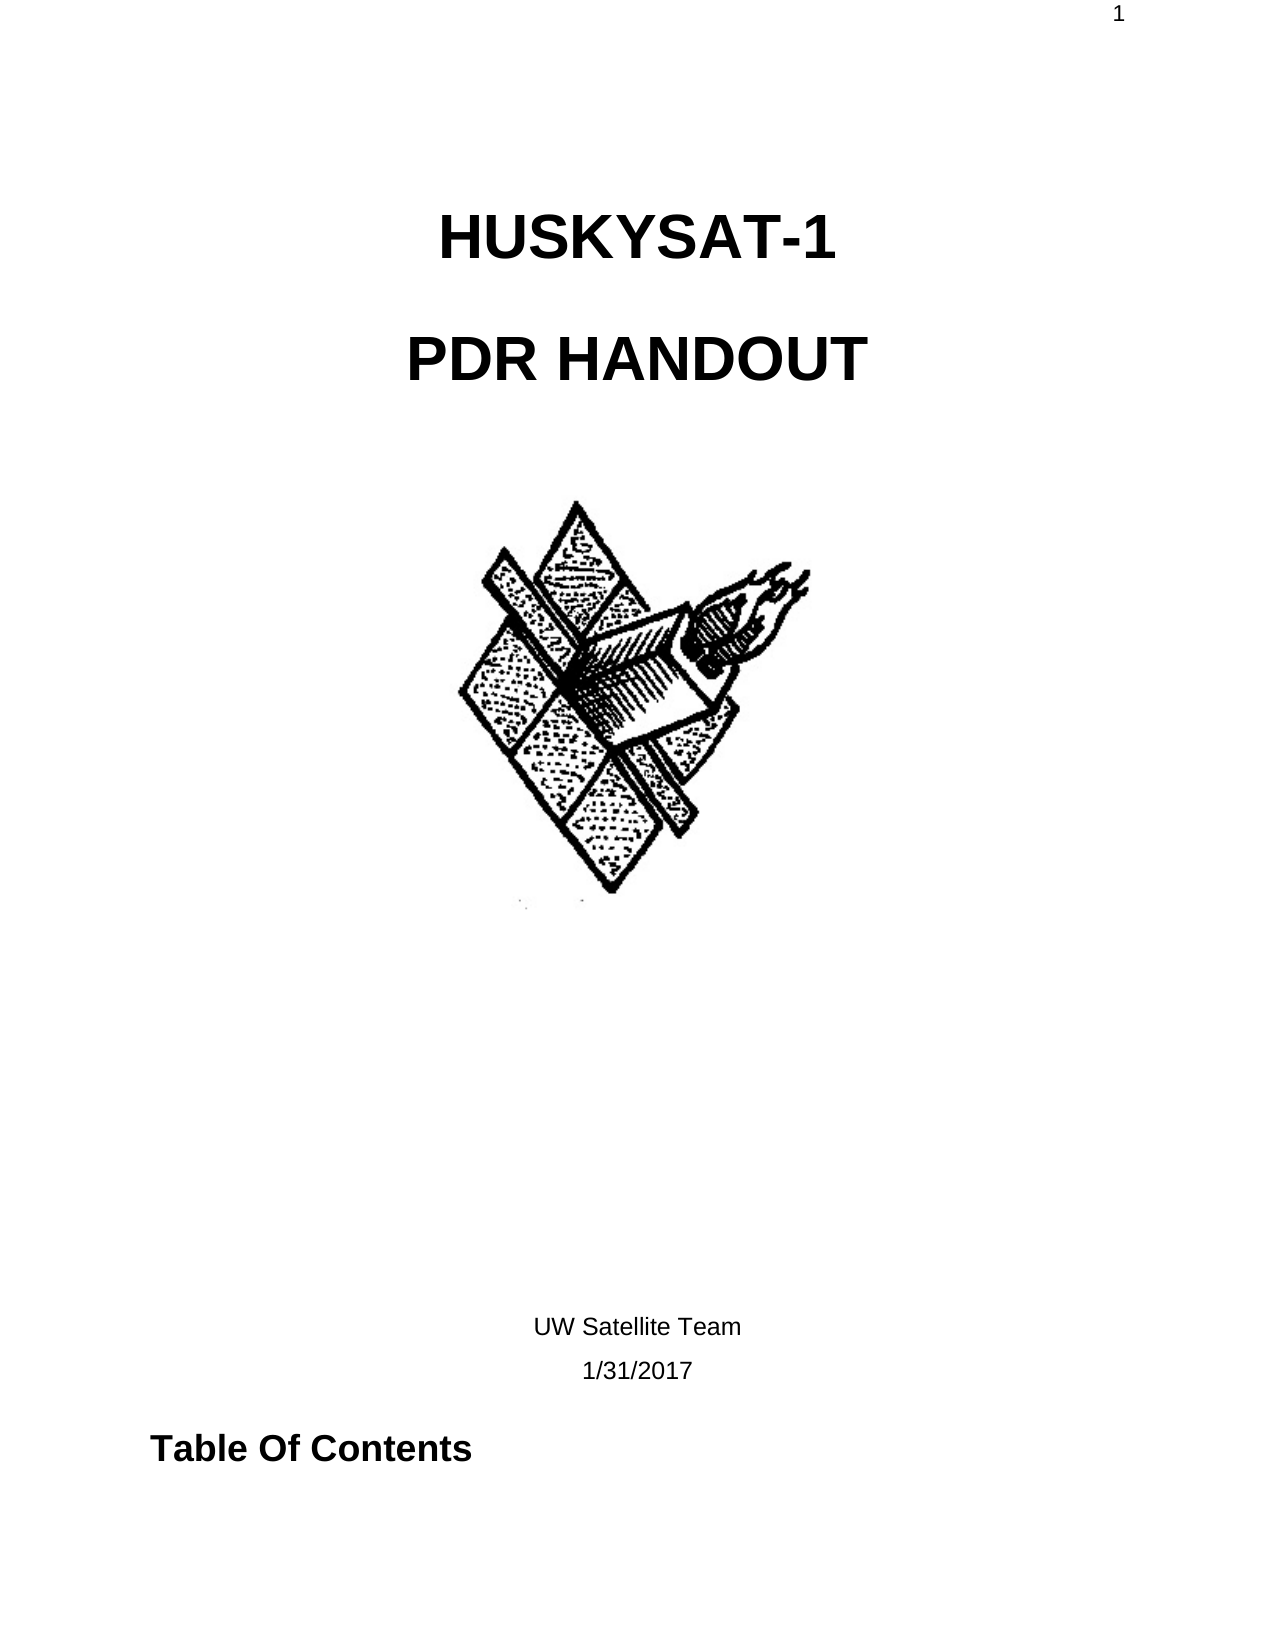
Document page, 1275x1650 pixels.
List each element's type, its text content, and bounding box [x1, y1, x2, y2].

text UW Satellite Team [150, 1312, 1125, 1341]
subtitle PDR HANDOUT [150, 322, 1125, 394]
subtitle HUSKYSAT-1 [150, 200, 1125, 272]
picture [449, 484, 826, 911]
subtitle Table Of Contents [150, 1426, 1125, 1469]
text 1/31/2017 [150, 1356, 1125, 1384]
